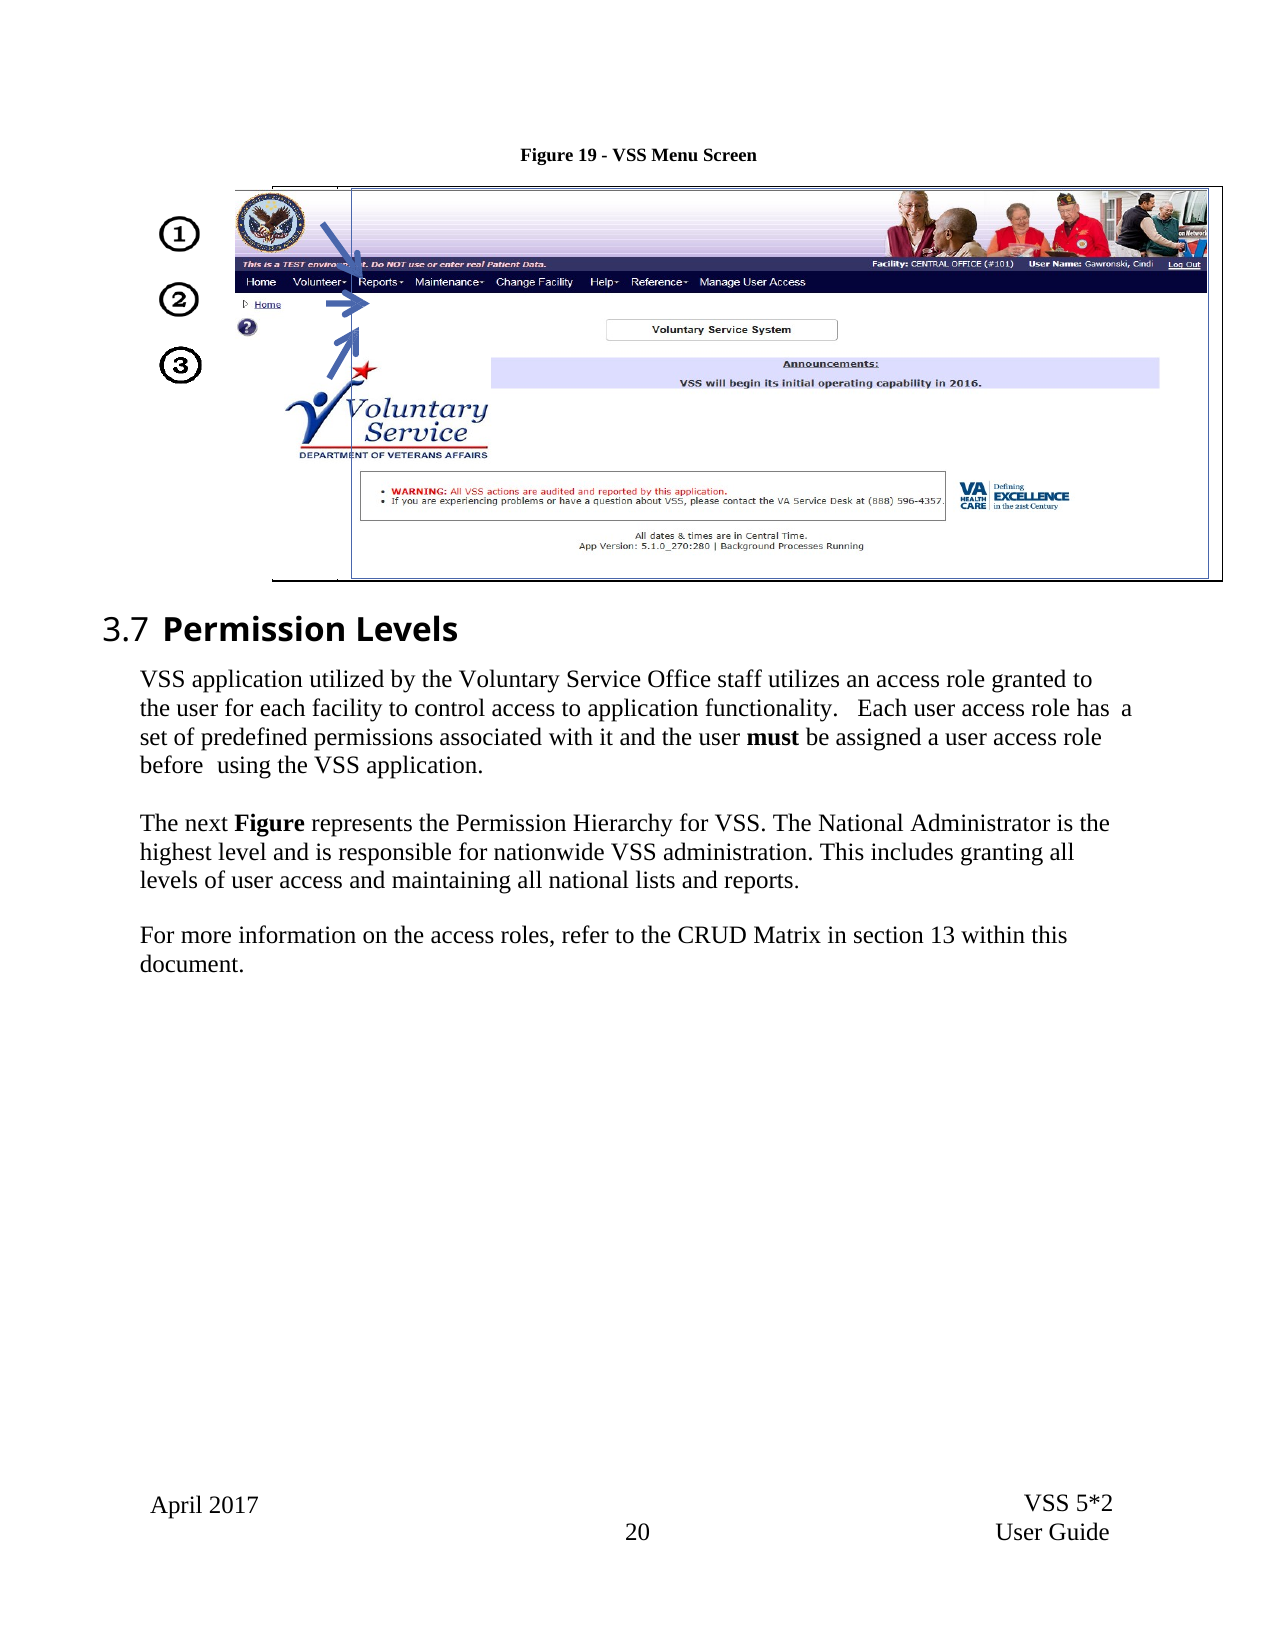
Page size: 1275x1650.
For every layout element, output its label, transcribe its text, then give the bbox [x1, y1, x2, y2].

picture [158, 215, 200, 252]
picture [158, 281, 199, 317]
text VSS application utilized by the Voluntary Service Office staff utilizes an access role granted to the user for each facility to control access to application functionality. Each user access role has a set of predefined permissions associated with it and the user must be assigned a user access role before using the VSS application. [139, 664, 1137, 779]
picture [235, 189, 351, 579]
text Figure 19 - VSS Menu Screen [139, 144, 1137, 165]
text For more information on the access roles, refer to the CRUD Matrix in section 13 within this document. [139, 920, 1137, 978]
text The next Figure represents the Permission Hierarchy for VSS. The National Administrator is the highest level and is responsible for nationwide VSS administration. This includes granting all levels of user access and maintaining all national lists and reports. [139, 808, 1137, 894]
picture [158, 345, 202, 384]
picture [352, 189, 1207, 578]
subtitle Permission Levels [102, 606, 1137, 652]
